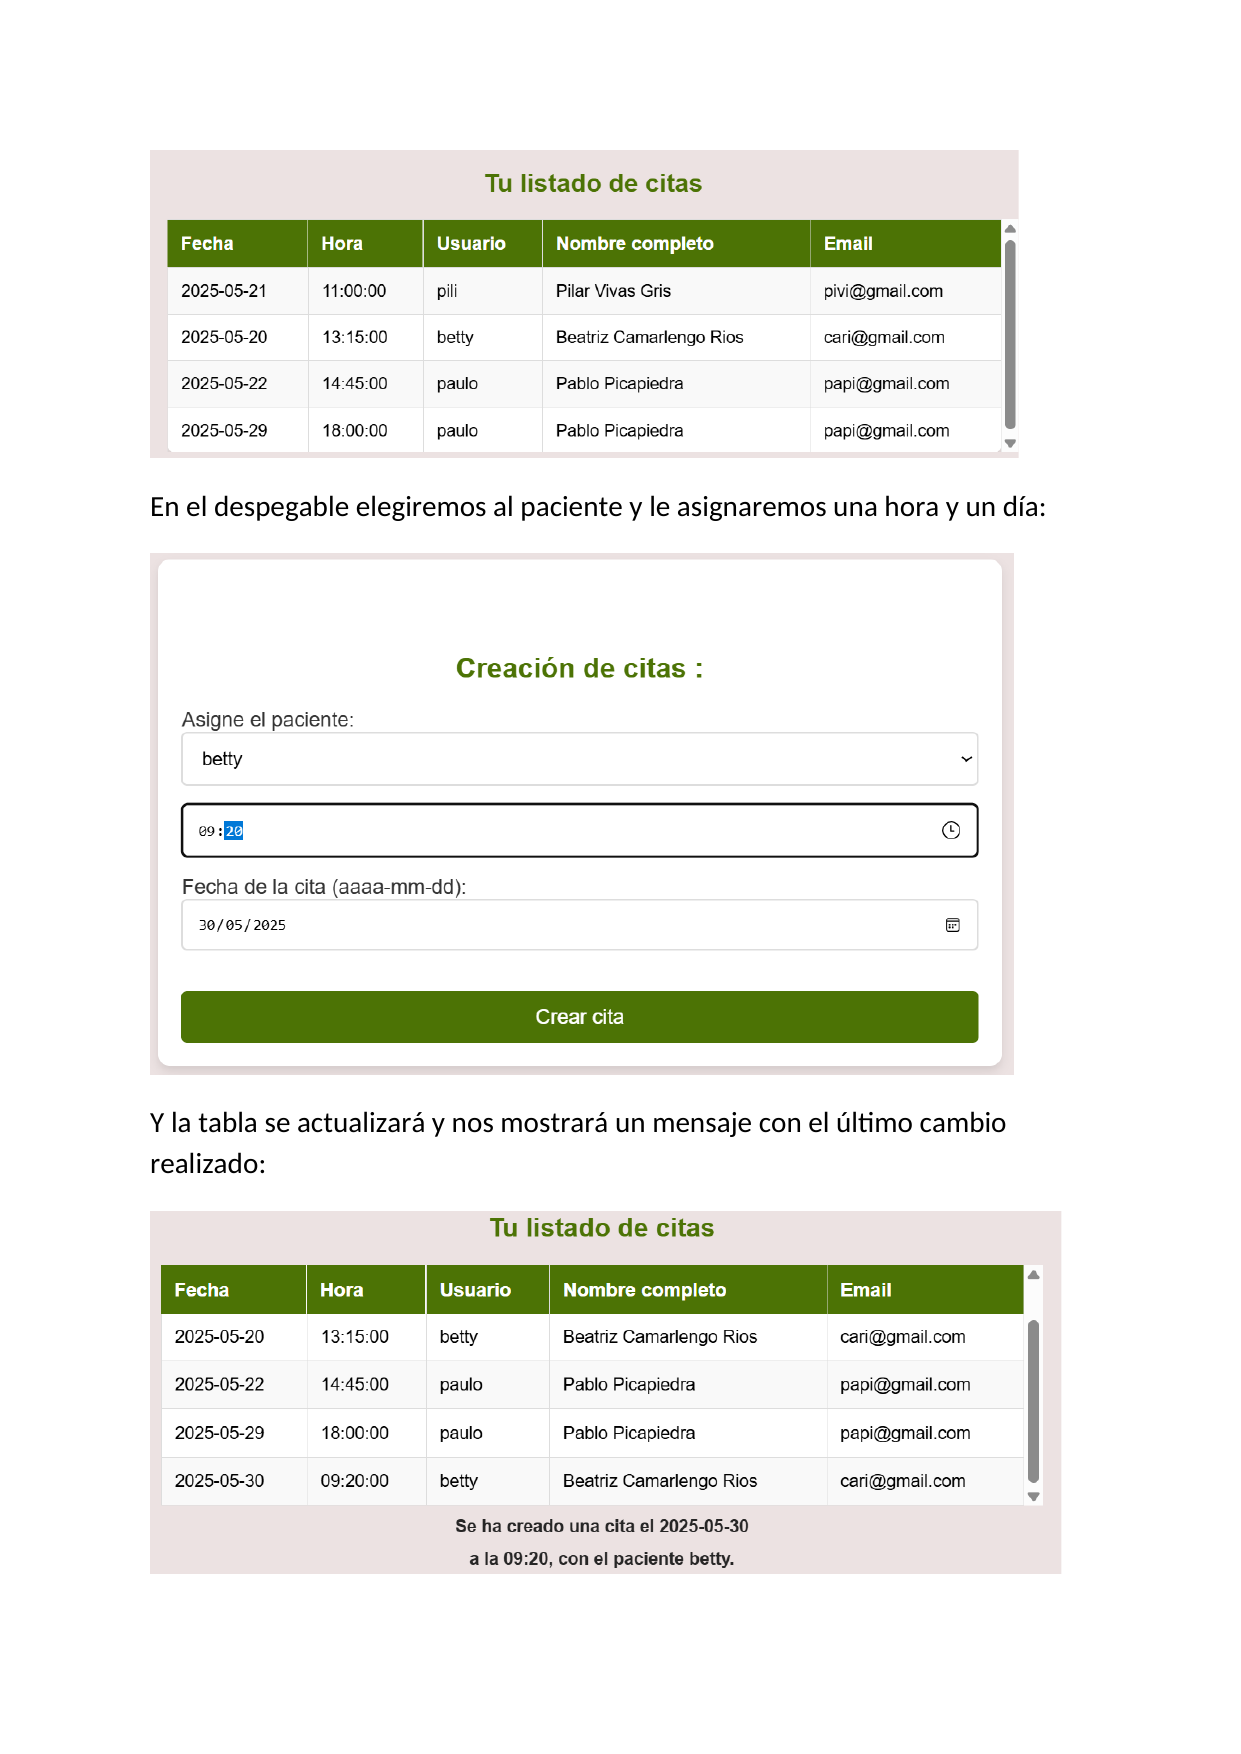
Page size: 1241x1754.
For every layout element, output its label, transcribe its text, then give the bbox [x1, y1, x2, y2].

picture [150, 150, 1019, 458]
text En el despegable elegiremos al paciente y le asignaremos una hora y un día: [150, 488, 1090, 523]
text Y la tabla se actualizará y nos mostrará un mensaje con el último cambio realizado: [150, 1104, 1090, 1181]
picture [150, 553, 1014, 1075]
picture [150, 1211, 1062, 1574]
